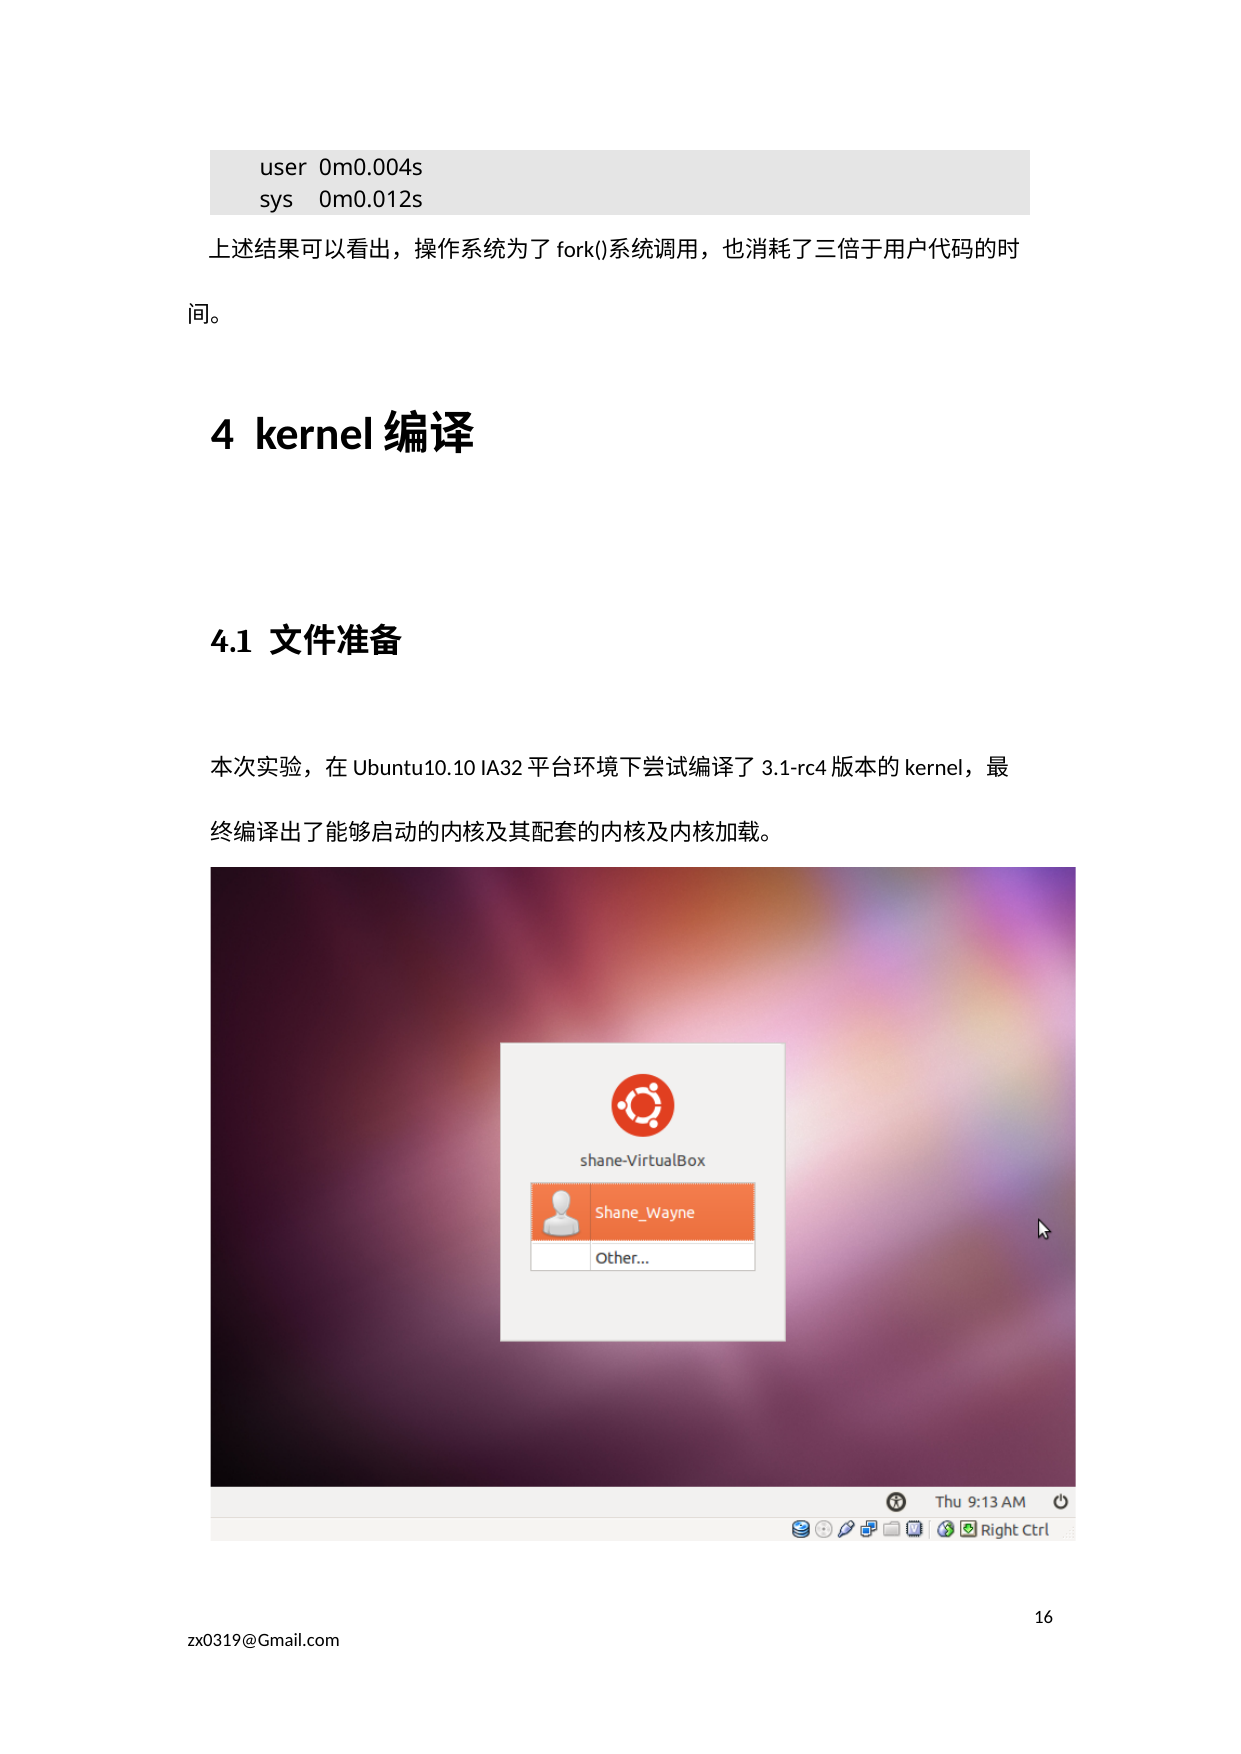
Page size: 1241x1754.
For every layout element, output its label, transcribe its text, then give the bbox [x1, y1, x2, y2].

text user 0m0.004s [210, 150, 1030, 182]
text 上述结果可以看出，操作系统为了fork()系统调用，也消耗了三倍于用户代码的时间。 [187, 215, 1030, 345]
subtitle kernel编译 [211, 380, 1030, 478]
picture [210, 867, 1076, 1541]
text 本次实验，在Ubuntu10.10 IA32平台环境下尝试编译了3.1-rc4版本的kernel，最终编译出了能够启动的内核及其配套的内核及内核加载。 [211, 733, 1030, 863]
text sys 0m0.012s [210, 182, 1030, 215]
subtitle 文件准备 [211, 606, 1030, 671]
